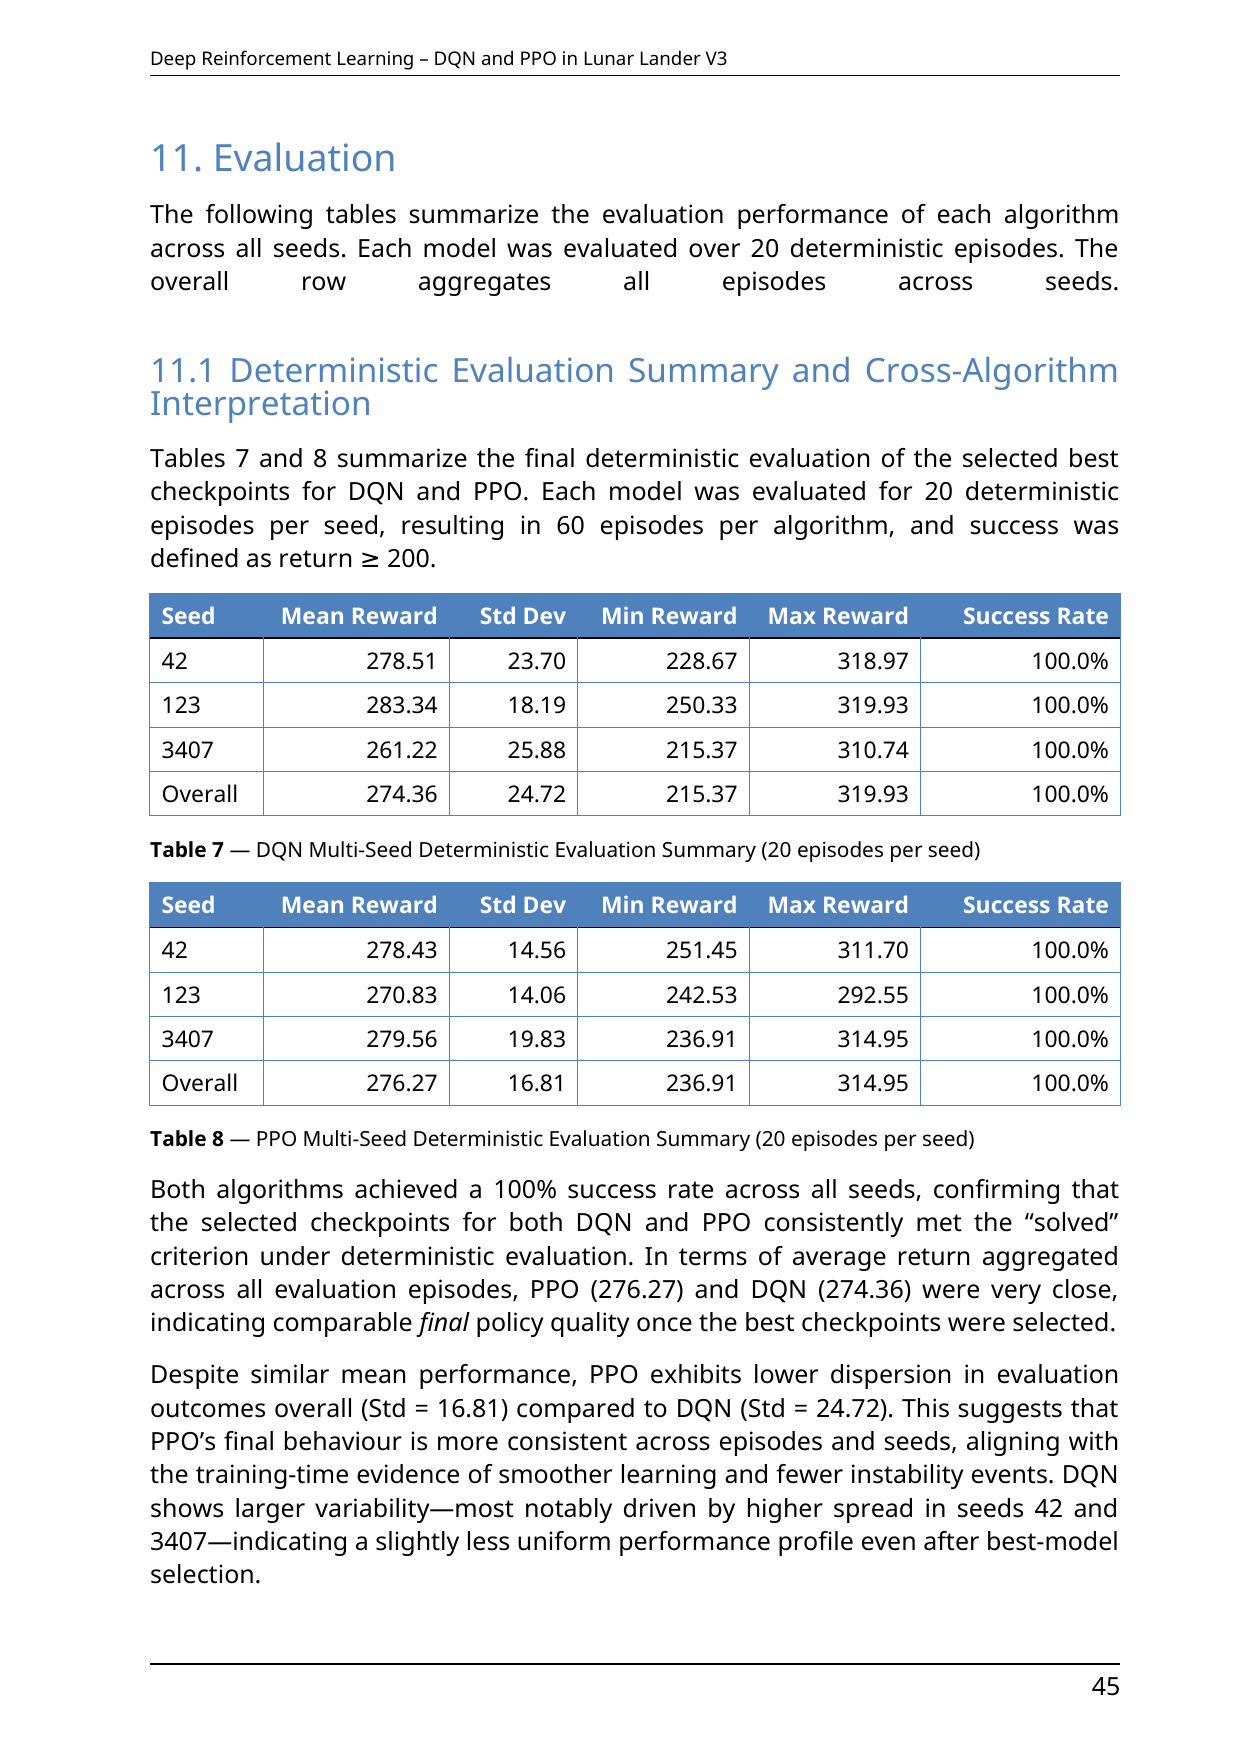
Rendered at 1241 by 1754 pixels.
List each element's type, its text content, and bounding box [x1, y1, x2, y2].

table_cell 236.91 [578, 1061, 749, 1105]
table_cell Overall [150, 1061, 263, 1105]
table_cell 278.51 [264, 639, 449, 682]
table_cell 16.81 [450, 1061, 577, 1105]
table_cell 123 [150, 973, 263, 1016]
table_header Success Rate [921, 594, 1120, 637]
table_cell 319.93 [750, 772, 920, 815]
table_cell 278.43 [264, 928, 449, 972]
table_cell 19.83 [450, 1017, 577, 1060]
table_header Seed [150, 883, 263, 927]
table_cell 123 [150, 683, 263, 727]
table_header Max Reward [750, 594, 920, 637]
table_cell 319.93 [750, 683, 920, 727]
table_cell 311.70 [750, 928, 920, 972]
table_cell 283.34 [264, 683, 449, 727]
table_cell 3407 [150, 1017, 263, 1060]
table_cell 100.0% [921, 639, 1120, 682]
table_cell 310.74 [750, 728, 920, 771]
table_cell Overall [150, 772, 263, 815]
table_cell 100.0% [921, 1061, 1120, 1105]
table_header Std Dev [450, 594, 577, 637]
table_cell 14.56 [450, 928, 577, 972]
table_cell 100.0% [921, 1017, 1120, 1060]
table_cell 18.19 [450, 683, 577, 727]
table_cell 100.0% [921, 928, 1120, 972]
table_cell 251.45 [578, 928, 749, 972]
table_cell 100.0% [921, 728, 1120, 771]
table_header Min Reward [578, 883, 749, 927]
table_header Std Dev [450, 883, 577, 927]
table_cell 314.95 [750, 1061, 920, 1105]
table_header Seed [150, 594, 263, 637]
table_cell 3407 [150, 728, 263, 771]
table_cell 42 [150, 639, 263, 682]
subtitle 11. Evaluation [150, 145, 1120, 178]
text Table 8 — PPO Multi-Seed Deterministic Evaluation Summary (20 episodes per seed) [150, 1124, 1120, 1153]
table_cell 274.36 [264, 772, 449, 815]
table_cell 236.91 [578, 1017, 749, 1060]
table_cell 42 [150, 928, 263, 972]
table_cell 100.0% [921, 772, 1120, 815]
table_header Max Reward [750, 883, 920, 927]
table_cell 279.56 [264, 1017, 449, 1060]
text Table 7 — DQN Multi-Seed Deterministic Evaluation Summary (20 episodes per seed) [150, 835, 1120, 863]
table_cell 100.0% [921, 683, 1120, 727]
table_cell 24.72 [450, 772, 577, 815]
table_cell 228.67 [578, 639, 749, 682]
table_header Min Reward [578, 594, 749, 637]
table_cell 215.37 [578, 728, 749, 771]
table_cell 250.33 [578, 683, 749, 727]
table_cell 270.83 [264, 973, 449, 1016]
table_header Mean Reward [264, 883, 449, 927]
table_cell 14.06 [450, 973, 577, 1016]
subtitle 11.1 Deterministic Evaluation Summary and Cross-Algorithm Interpretation [150, 355, 1120, 422]
text The following tables summarize the evaluation performance of each algorithm across all seeds. Each model was evaluated over 20 deterministic episodes. The overall row aggregates all episodes across seeds. [150, 197, 1120, 330]
table_cell 314.95 [750, 1017, 920, 1060]
table_cell 23.70 [450, 639, 577, 682]
text Both algorithms achieved a 100% success rate across all seeds, confirming that the selected checkpoints for both DQN and PPO consistently met the “solved” criterion under deterministic evaluation. In terms of average return aggregated across all evaluation episodes, PPO (276.27) and DQN (274.36) were very close, indicating comparable final policy quality once the best checkpoints were selected. [150, 1172, 1120, 1338]
table_cell 25.88 [450, 728, 577, 771]
table_cell 292.55 [750, 973, 920, 1016]
table_cell 100.0% [921, 973, 1120, 1016]
table_cell 276.27 [264, 1061, 449, 1105]
table_cell 242.53 [578, 973, 749, 1016]
text Despite similar mean performance, PPO exhibits lower dispersion in evaluation outcomes overall (Std = 16.81) compared to DQN (Std = 24.72). This suggests that PPO’s final behaviour is more consistent across episodes and seeds, aligning with the training-time evidence of smoother learning and fewer instability events. DQN shows larger variability—most notably driven by higher spread in seeds 42 and 3407—indicating a slightly less uniform performance profile even after best-model selection. [150, 1357, 1120, 1590]
table_cell 215.37 [578, 772, 749, 815]
table_header Success Rate [921, 883, 1120, 927]
text Tables 7 and 8 summarize the final deterministic evaluation of the selected best checkpoints for DQN and PPO. Each model was evaluated for 20 deterministic episodes per seed, resulting in 60 episodes per algorithm, and success was defined as return ≥ 200. [150, 441, 1120, 574]
table_cell 318.97 [750, 639, 920, 682]
table_header Mean Reward [264, 594, 449, 637]
table_cell 261.22 [264, 728, 449, 771]
